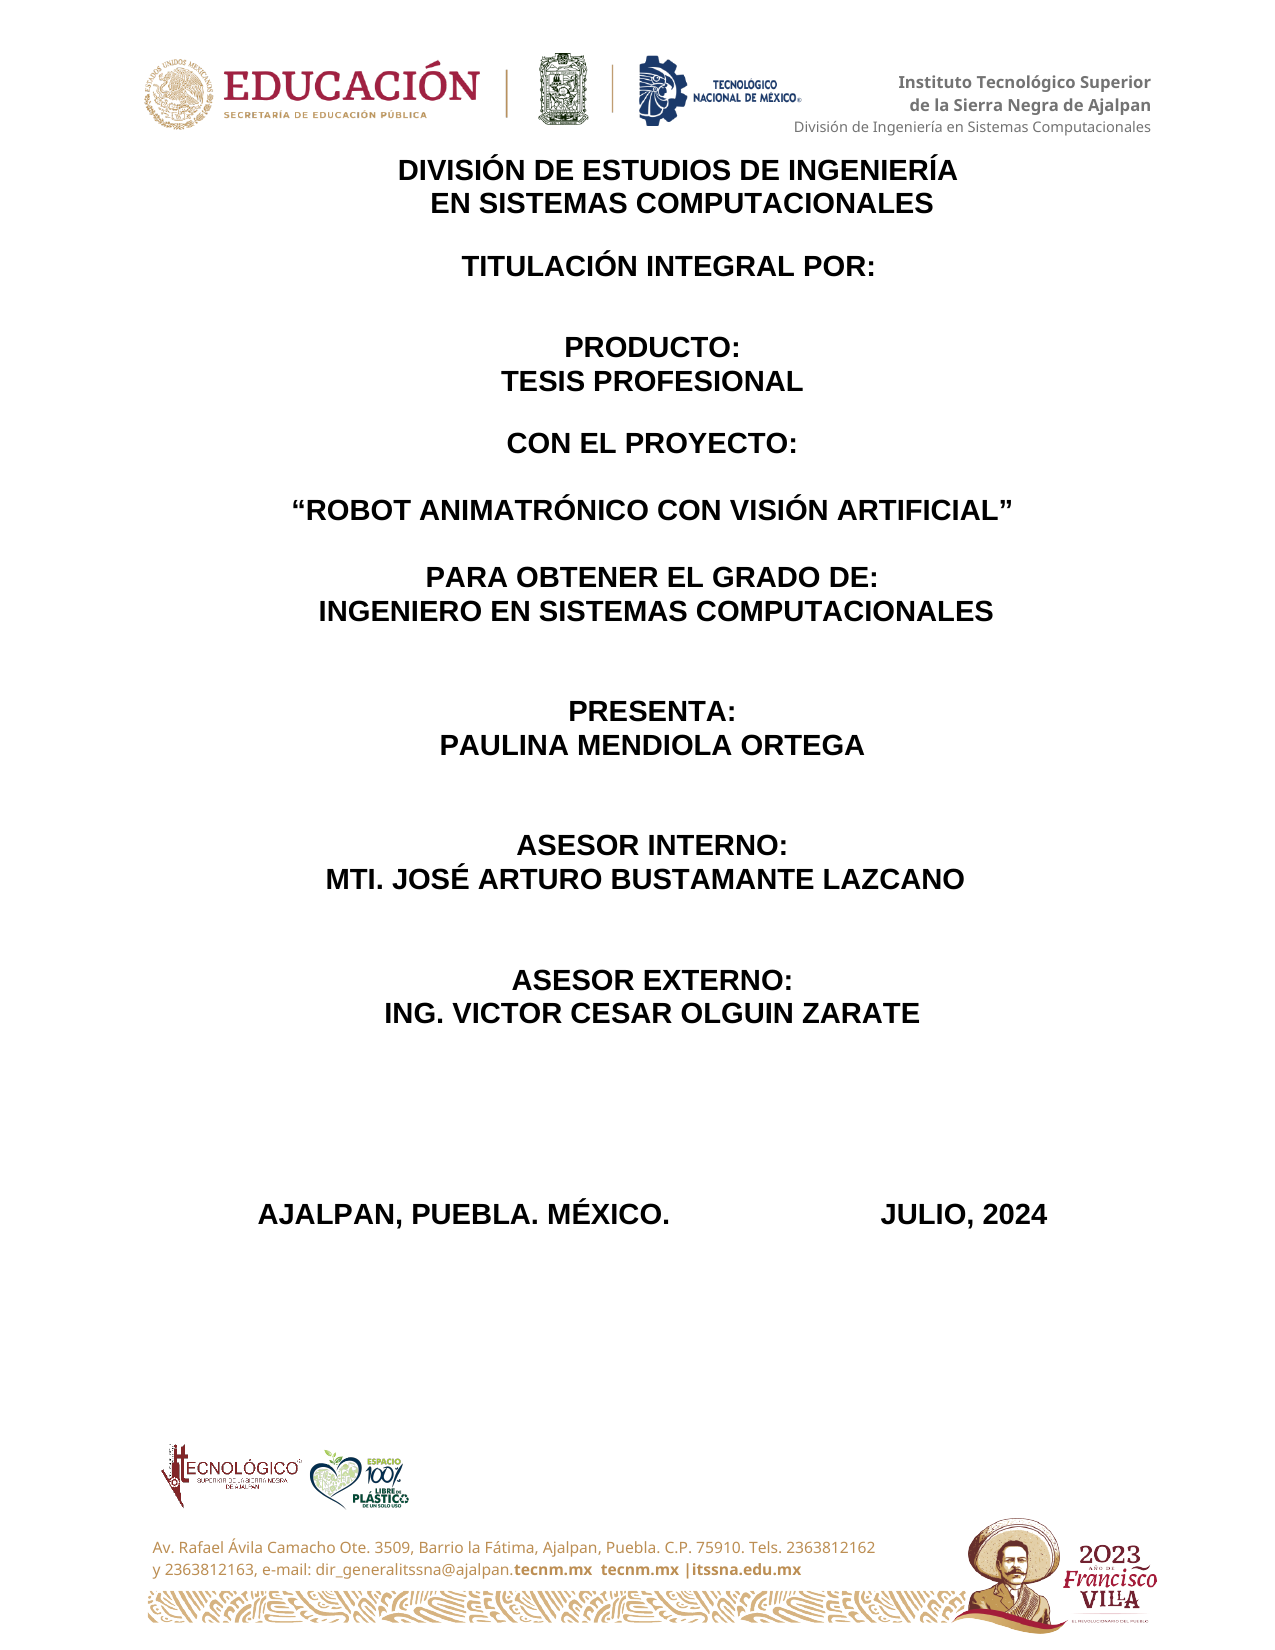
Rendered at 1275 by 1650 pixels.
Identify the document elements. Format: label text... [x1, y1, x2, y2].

text INGENIERO EN SISTEMAS COMPUTACIONALES [148, 594, 1157, 627]
text PRESENTA: [148, 694, 1157, 728]
picture [137, 59, 531, 130]
text CON EL PROYECTO: [148, 426, 1157, 459]
text MTI. JOSÉ ARTURO BUSTAMANTE LAZCANO [152, 862, 1139, 896]
text AJALPAN, PUEBLA. MÉXICO. JULIO, 2024 [148, 1197, 1157, 1231]
text PARA OBTENER EL GRADO DE: [148, 560, 1157, 594]
picture [160, 1442, 414, 1513]
picture [596, 54, 808, 126]
text ING. VICTOR CESAR OLGUIN ZARATE [148, 996, 1157, 1030]
picture [147, 1518, 1158, 1634]
text TITULACIÓN INTEGRAL POR: [129, 249, 1208, 282]
text TESIS PROFESIONAL [148, 364, 1157, 397]
text PRODUCTO: [148, 330, 1157, 364]
text “ROBOT ANIMATRÓNICO CON VISIÓN ARTIFICIAL” [148, 493, 1157, 527]
text ASESOR INTERNO: [148, 828, 1157, 862]
text PAULINA MENDIOLA ORTEGA [148, 728, 1157, 761]
picture [538, 53, 589, 125]
text DIVISIÓN DE ESTUDIOS DE INGENIERÍA [148, 153, 1208, 186]
text EN SISTEMAS COMPUTACIONALES [148, 186, 1208, 220]
text ASESOR EXTERNO: [148, 963, 1157, 996]
